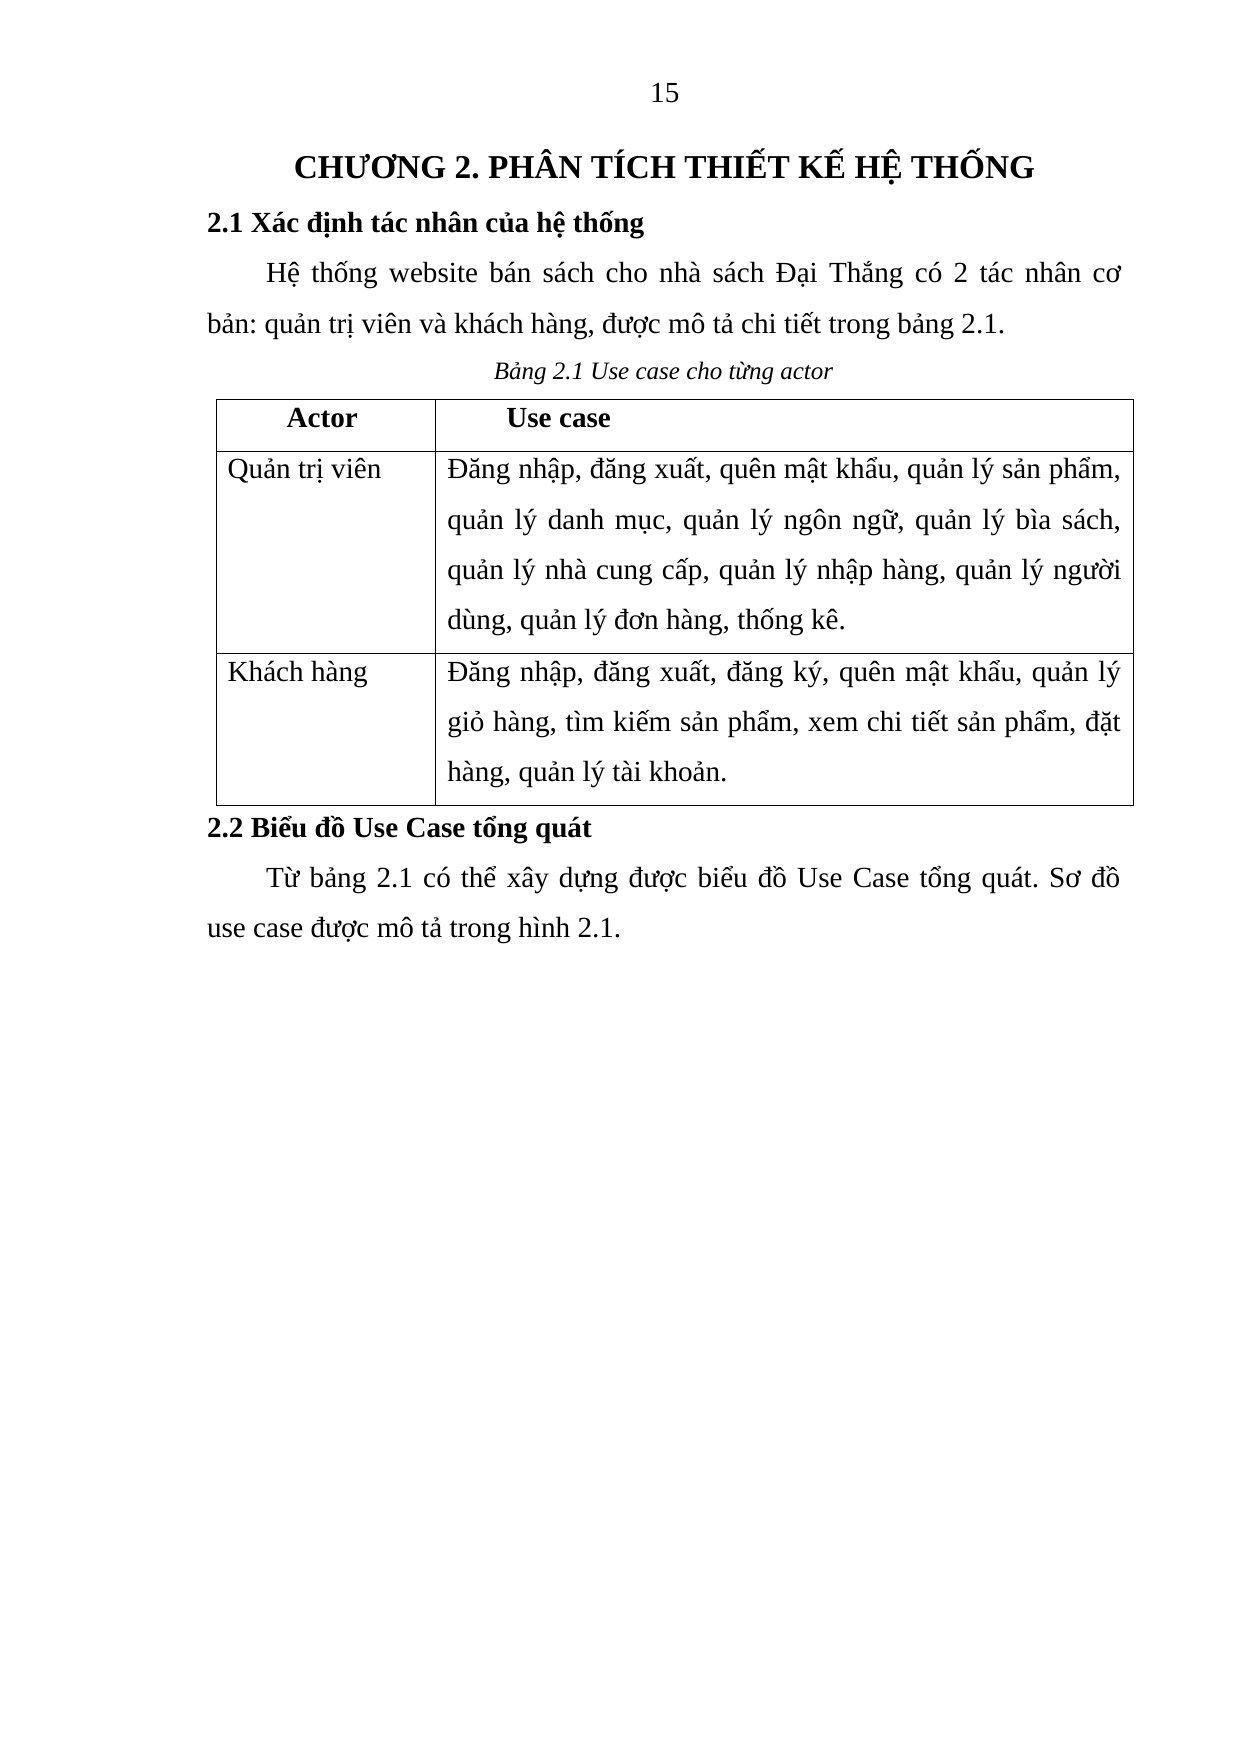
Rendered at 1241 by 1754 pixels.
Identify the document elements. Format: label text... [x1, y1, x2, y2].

text Từ bảng 2.1 có thể xây dựng được biểu đồ Use Case tổng quát. Sơ đồ use case được mô tả trong hình 2.1. [207, 860, 1122, 944]
text Bảng 2.1 Use case cho từng actor [207, 356, 1122, 385]
table_header Use case [436, 400, 1133, 451]
subtitle PHÂN TÍCH THIẾT KẾ HỆ THỐNG [207, 148, 1122, 186]
table_cell Khách hàng [217, 654, 435, 804]
table_cell Đăng nhập, đăng xuất, đăng ký, quên mật khẩu, quản lý giỏ hàng, tìm kiếm sản phẩm, xem chi tiết sản phẩm, đặt hàng, quản lý tài khoản. [436, 654, 1133, 804]
table_header Actor [217, 400, 435, 451]
text Hệ thống website bán sách cho nhà sách Đại Thắng có 2 tác nhân cơ bản: quản trị viên và khách hàng, được mô tả chi tiết trong bảng 2.1. [207, 256, 1122, 339]
subtitle Xác định tác nhân của hệ thống [207, 205, 1122, 239]
table_cell Đăng nhập, đăng xuất, quên mật khẩu, quản lý sản phẩm, quản lý danh mục, quản lý ngôn ngữ, quản lý bìa sách, quản lý nhà cung cấp, quản lý nhập hàng, quản lý người dùng, quản lý đơn hàng, thống kê. [436, 452, 1133, 653]
subtitle Biểu đồ Use Case tổng quát [207, 810, 1122, 843]
table_cell Quản trị viên [217, 452, 435, 653]
